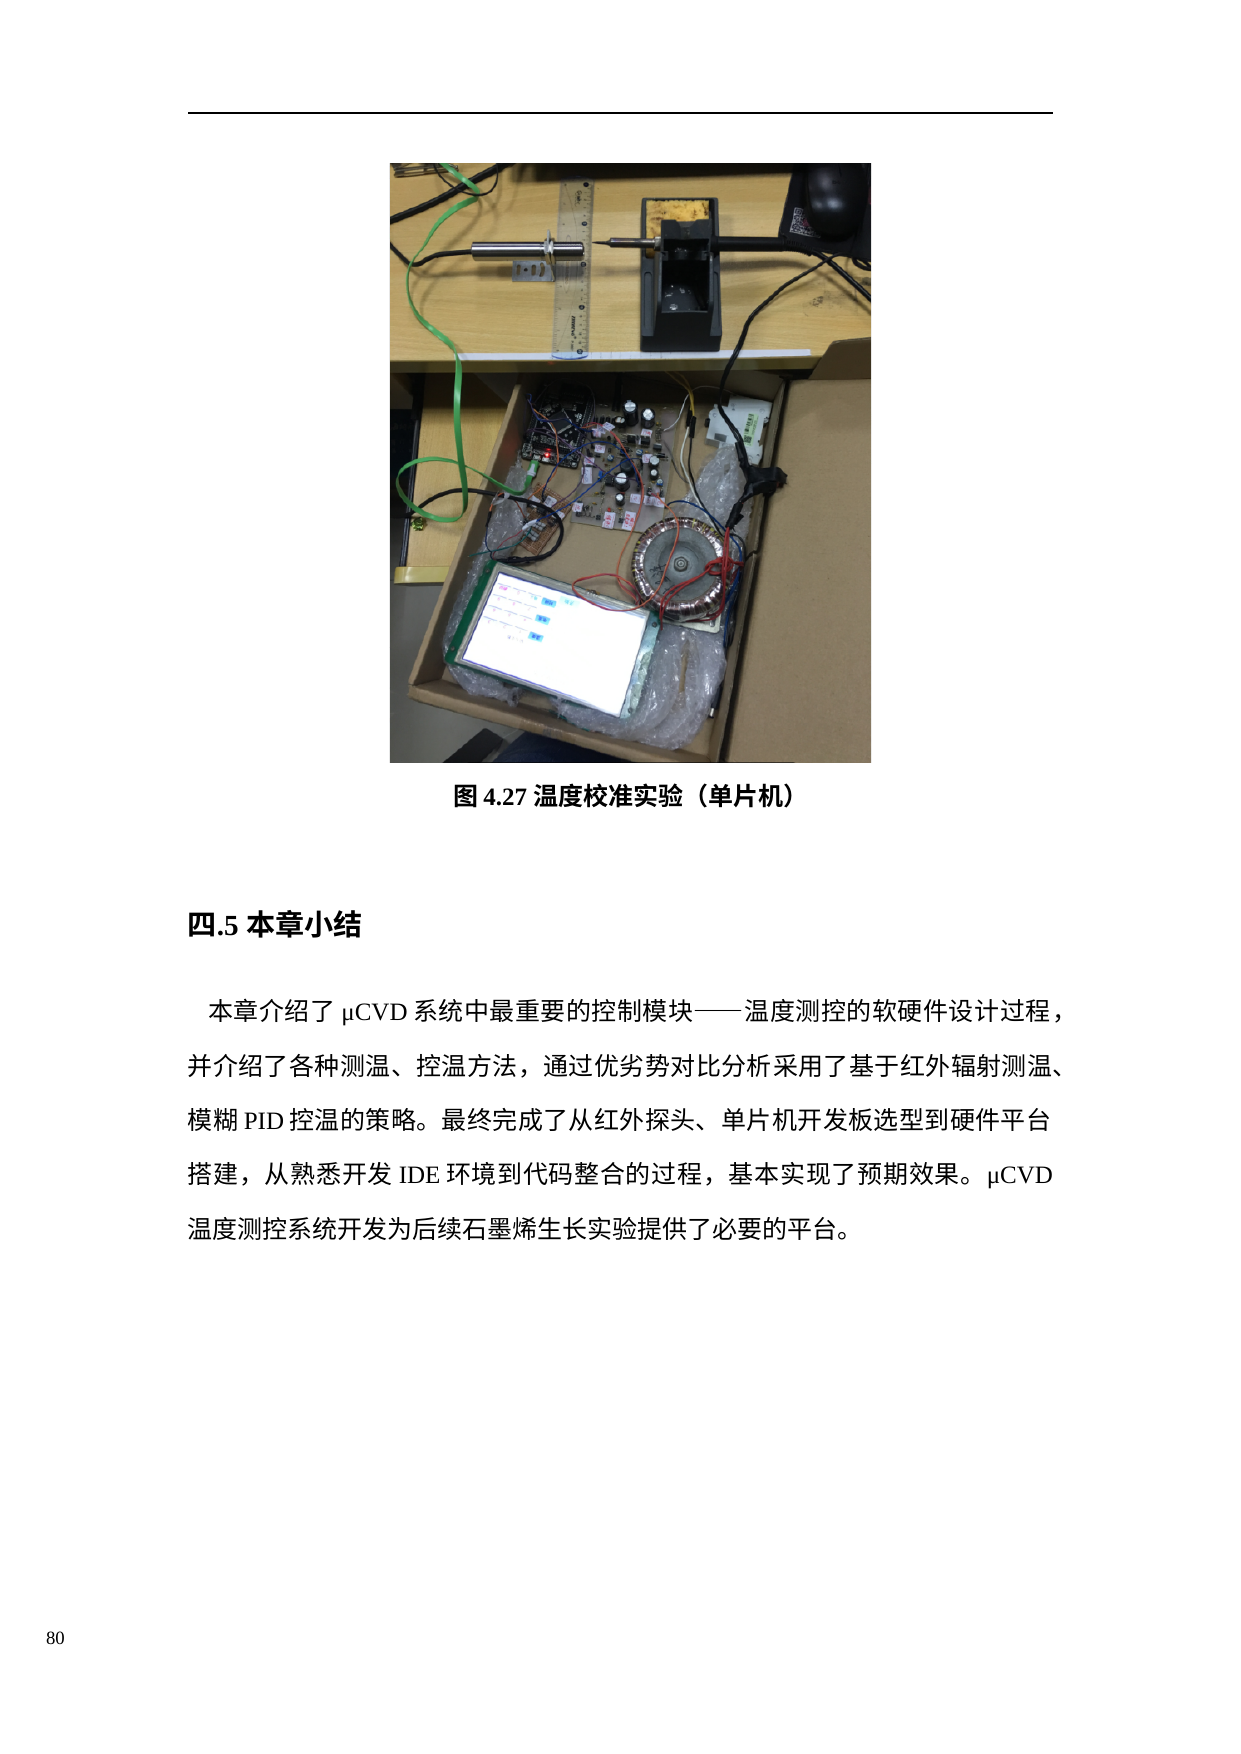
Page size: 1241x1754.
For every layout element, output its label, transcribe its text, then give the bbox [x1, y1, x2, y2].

picture [389, 163, 872, 763]
text 本章介绍了μCVD系统中最重要的控制模块——温度测控的软硬件设计过程，并介绍了各种测温、控温方法，通过优劣势对比分析采用了基于红外辐射测温、模糊PID控温的策略。最终完成了从红外探头、单片机开发板选型到硬件平台搭建，从熟悉开发IDE环境到代码整合的过程，基本实现了预期效果。μCVD温度测控系统开发为后续石墨烯生长实验提供了必要的平台。 [187, 992, 1053, 1246]
subtitle 本章小结 [187, 901, 1053, 944]
text 图4.27 温度校准实验（单片机） [187, 777, 1053, 813]
